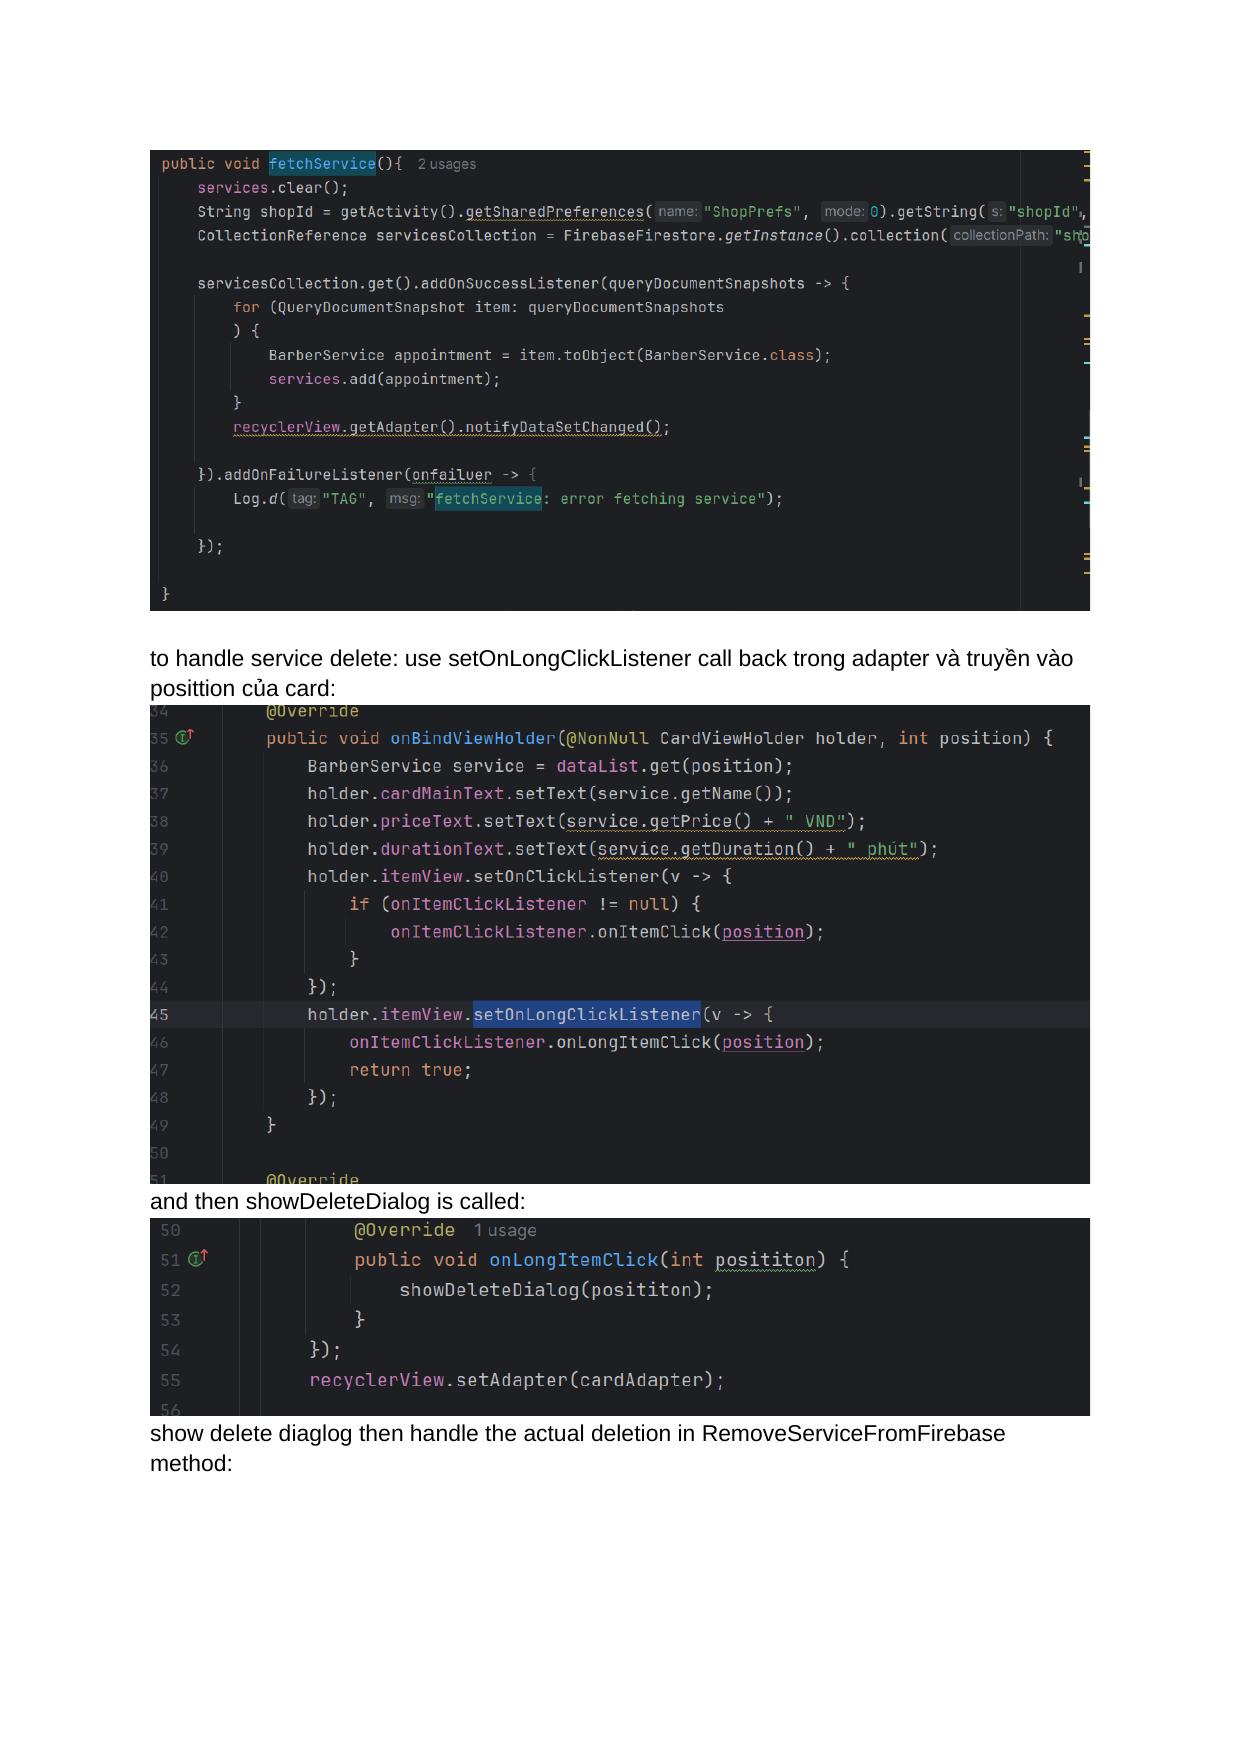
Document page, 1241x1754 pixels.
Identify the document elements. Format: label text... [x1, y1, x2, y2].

text to handle service delete: use setOnLongClickListener call back trong adapter và truyền vào posittion của card: [150, 644, 1090, 701]
text and then showDeleteDialog is called: [150, 1188, 1090, 1218]
picture [150, 705, 1091, 1184]
picture [150, 1218, 1091, 1416]
picture [150, 150, 1091, 611]
text show delete diaglog then handle the actual deletion in RemoveServiceFromFirebase method: [150, 1420, 1090, 1476]
